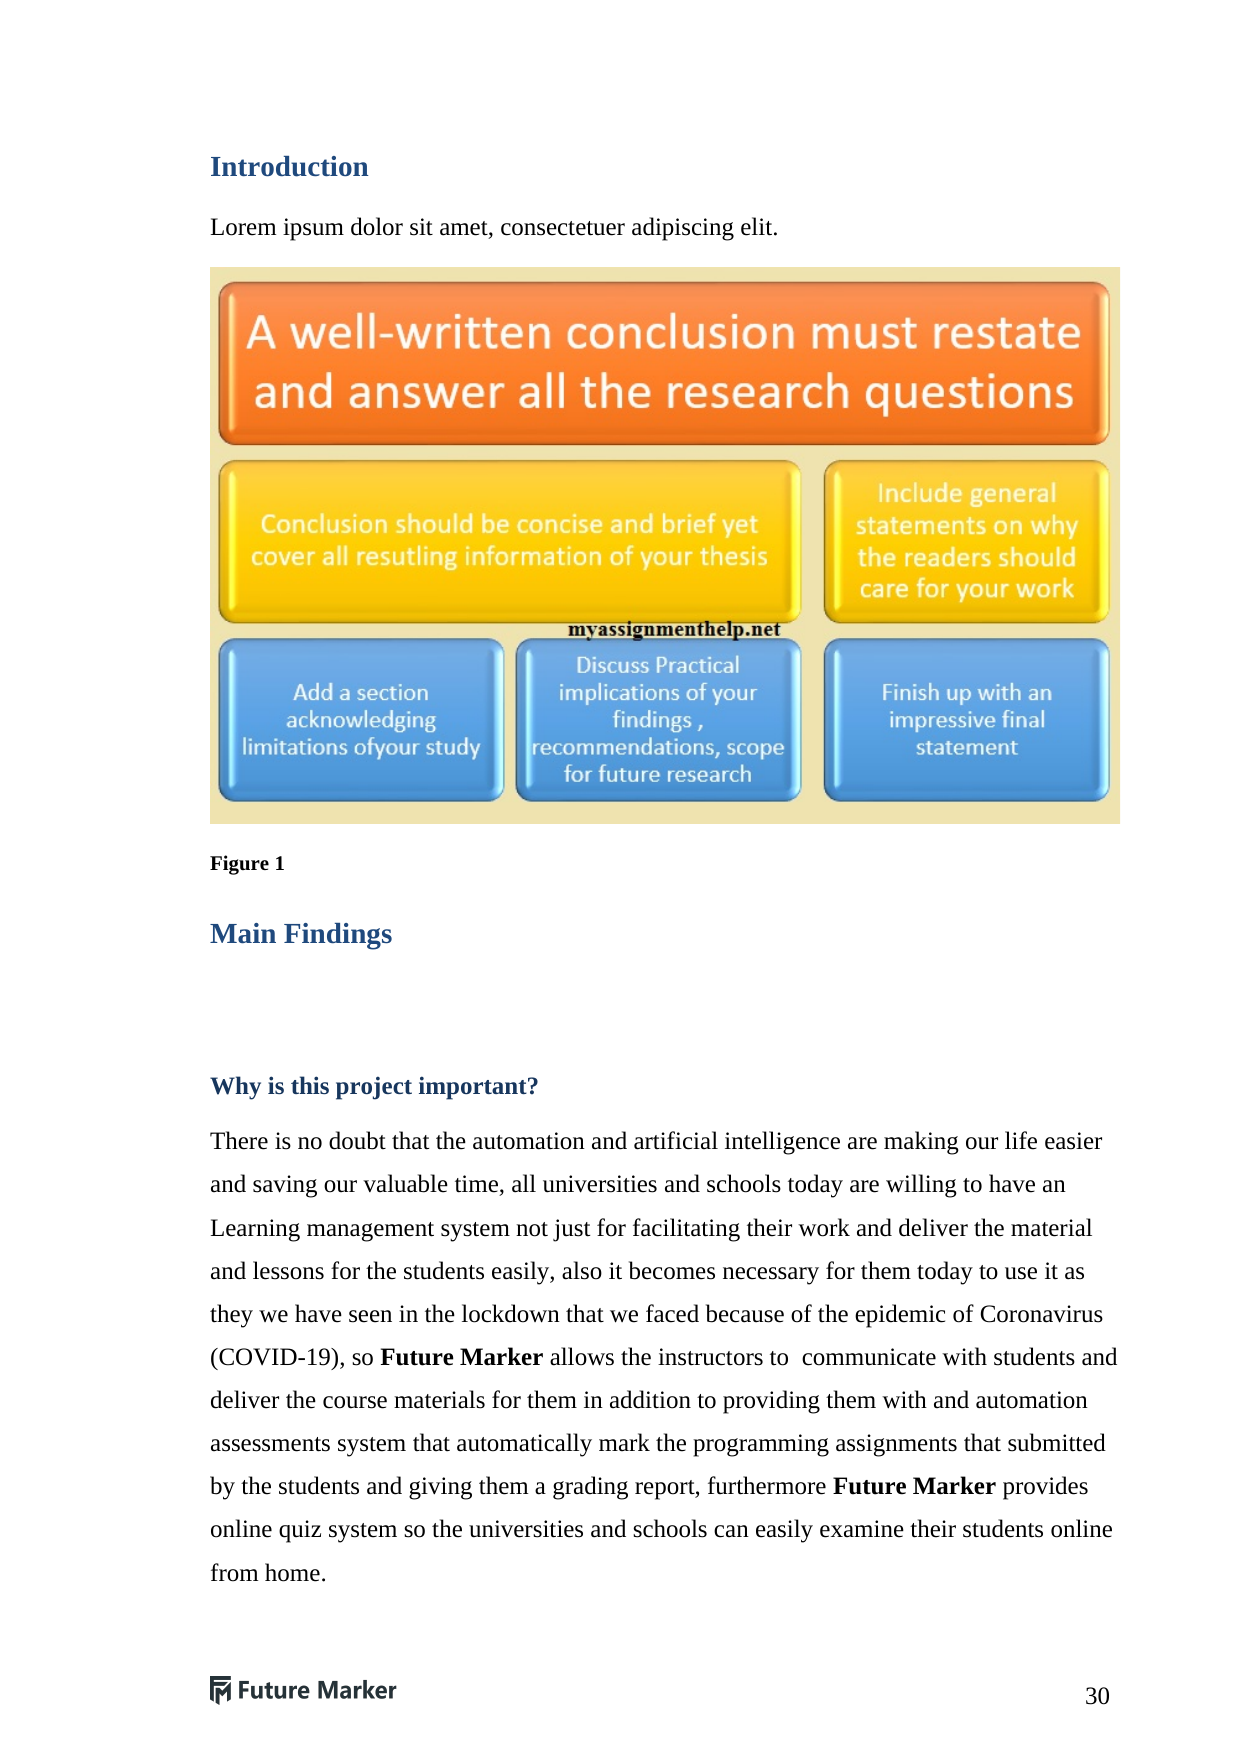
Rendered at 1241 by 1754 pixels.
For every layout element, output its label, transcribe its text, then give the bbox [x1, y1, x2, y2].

picture [210, 267, 1121, 824]
picture [210, 1676, 397, 1705]
text Figure 1 [210, 851, 1120, 875]
text There is no doubt that the automation and artificial intelligence are making our life easier and saving our valuable time, all universities and schools today are willing to have an Learning management system not just for facilitating their work and deliver the material and lessons for the students easily, also it becomes necessary for them today to use it as they we have seen in the lockdown that we faced because of the epidemic of Coronavirus (COVID-19), so Future Marker allows the instructors to communicate with students and deliver the course materials for them in addition to providing them with and automation assessments system that automatically mark the programming assignments that submitted by the students and giving them a grading report, furthermore Future Marker provides online quiz system so the universities and schools can easily examine their students online from home. [210, 1126, 1120, 1586]
text Lorem ipsum dolor sit amet, consectetuer adipiscing elit. [210, 212, 1120, 241]
subtitle Why is this project important? [210, 1071, 1120, 1099]
subtitle Introduction [210, 149, 1120, 183]
subtitle Main Findings [210, 916, 1120, 949]
